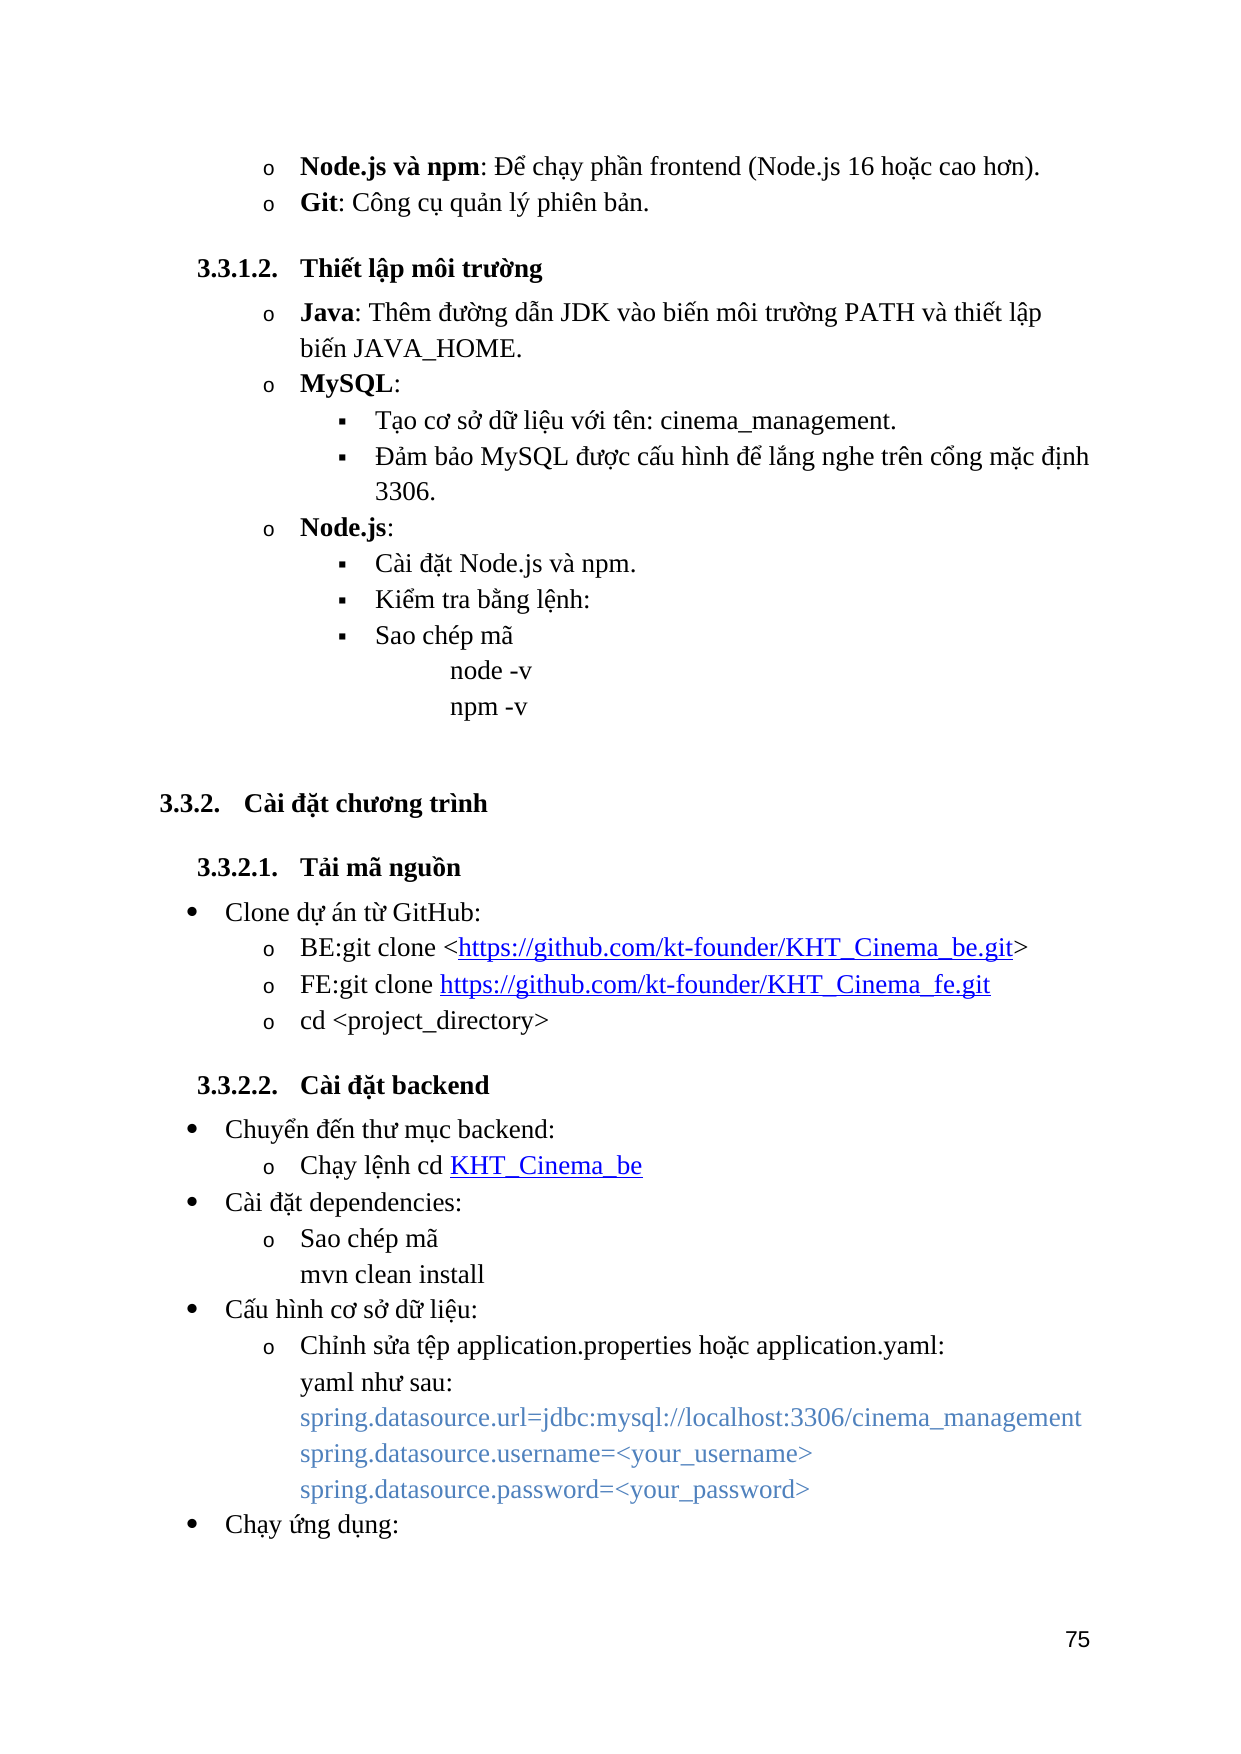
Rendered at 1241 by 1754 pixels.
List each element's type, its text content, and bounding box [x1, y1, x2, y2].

list Cài đặt Node.js và npm. [337, 547, 1090, 578]
text npm -v [375, 690, 1090, 721]
list Cài đặt dependencies: [187, 1186, 1090, 1217]
subtitle Tải mã nguồn [197, 852, 1090, 883]
text spring.datasource.username=<your_username> [225, 1437, 1090, 1468]
list Node.js: [262, 511, 1090, 543]
subtitle Cài đặt backend [197, 1069, 1090, 1101]
list Clone dự án từ GitHub: [187, 896, 1090, 927]
subtitle Cài đặt chương trình [159, 787, 1090, 818]
list Node.js và npm: Để chạy phần frontend (Node.js 16 hoặc cao hơn). [262, 150, 1090, 182]
list Kiểm tra bằng lệnh: [337, 583, 1090, 614]
subtitle Thiết lập môi trường [197, 252, 1090, 283]
list spring.datasource.url=jdbc:mysql://localhost:3306/cinema_management [300, 1401, 1090, 1432]
list Git: Công cụ quản lý phiên bản. [262, 186, 1090, 218]
list Chạy lệnh cd KHT_Cinema_be [262, 1149, 1090, 1181]
list Java: Thêm đường dẫn JDK vào biến môi trường PATH và thiết lập biến JAVA_HOME. [262, 296, 1090, 363]
list Cấu hình cơ sở dữ liệu: [187, 1293, 1090, 1325]
list cd <project_directory> [262, 1004, 1090, 1036]
list Sao chép mã [337, 619, 1090, 650]
list Chuyển đến thư mục backend: [187, 1113, 1090, 1145]
list Chạy ứng dụng: [187, 1508, 1090, 1540]
text spring.datasource.password=<your_password> [225, 1473, 1090, 1504]
text node -v [375, 654, 1090, 686]
list BE:git clone <https://github.com/kt-founder/KHT_Cinema_be.git> [262, 932, 1090, 963]
list Chỉnh sửa tệp application.properties hoặc application.yaml: yaml như sau: [262, 1329, 1090, 1397]
list Tạo cơ sở dữ liệu với tên: cinema_management. [337, 404, 1090, 435]
list FE:git clone https://github.com/kt-founder/KHT_Cinema_fe.git [262, 968, 1090, 999]
list Sao chép mã mvn clean install [262, 1222, 1090, 1289]
list Đảm bảo MySQL được cấu hình để lắng nghe trên cổng mặc định 3306. [337, 439, 1090, 506]
list MySQL: [262, 368, 1090, 399]
